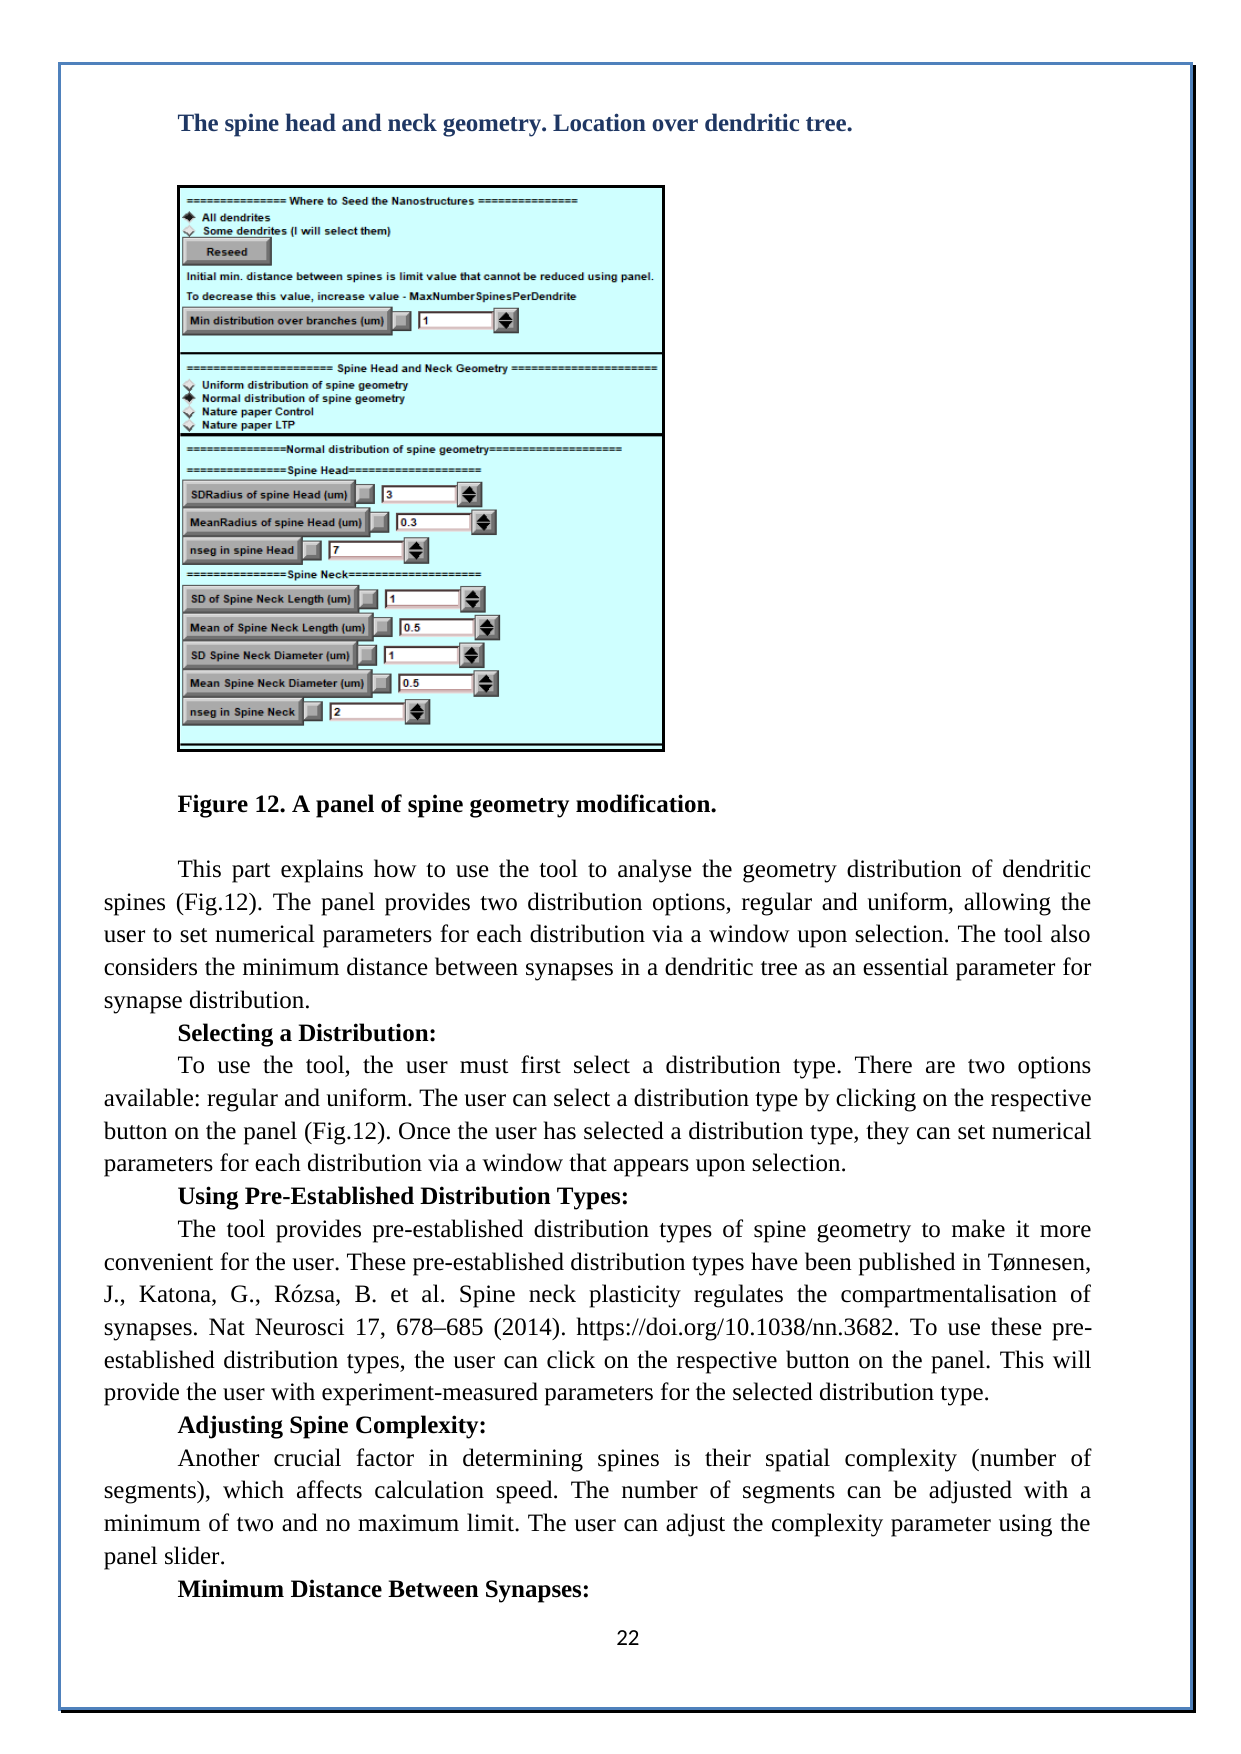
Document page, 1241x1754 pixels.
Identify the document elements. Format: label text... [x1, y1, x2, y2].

text To use the tool, the user must first select a distribution type. There are two options available: regular and uniform. The user can select a distribution type by clicking on the respective button on the panel (Fig.12). Once the user has selected a distribution type, they can set numerical parameters for each distribution via a window that appears upon selection. [103, 1050, 1093, 1177]
text This part explains how to use the tool to analyse the geometry distribution of dendritic spines (Fig.12). The panel provides two distribution options, regular and uniform, allowing the user to set numerical parameters for each distribution via a window upon selection. The tool also considers the minimum distance between synapses in a dendritic tree as an essential parameter for synapse distribution. [103, 854, 1093, 1014]
text Minimum Distance Between Synapses: [103, 1574, 1093, 1602]
subtitle The spine head and neck geometry. Location over dendritic tree. [103, 108, 1093, 137]
picture [180, 188, 662, 749]
text Figure 12. A panel of spine geometry modification. [103, 789, 1093, 817]
text Adjusting Spine Complexity: [103, 1410, 1093, 1439]
text The tool provides pre-established distribution types of spine geometry to make it more convenient for the user. These pre-established distribution types have been published in Tønnesen, J., Katona, G., Rózsa, B. et al. Spine neck plasticity regulates the compartmentalisation of synapses. Nat Neurosci 17, 678–685 (2014). https://doi.org/10.1038/nn.3682. To use these pre-established distribution types, the user can click on the respective button on the panel. This will provide the user with experiment-measured parameters for the selected distribution type. [103, 1214, 1093, 1406]
text Using Pre-Established Distribution Types: [103, 1181, 1093, 1210]
text Another crucial factor in determining spines is their spatial complexity (number of segments), which affects calculation speed. The number of segments can be adjusted with a minimum of two and no maximum limit. The user can adjust the complexity parameter using the panel slider. [103, 1443, 1093, 1570]
text Selecting a Distribution: [103, 1018, 1093, 1046]
